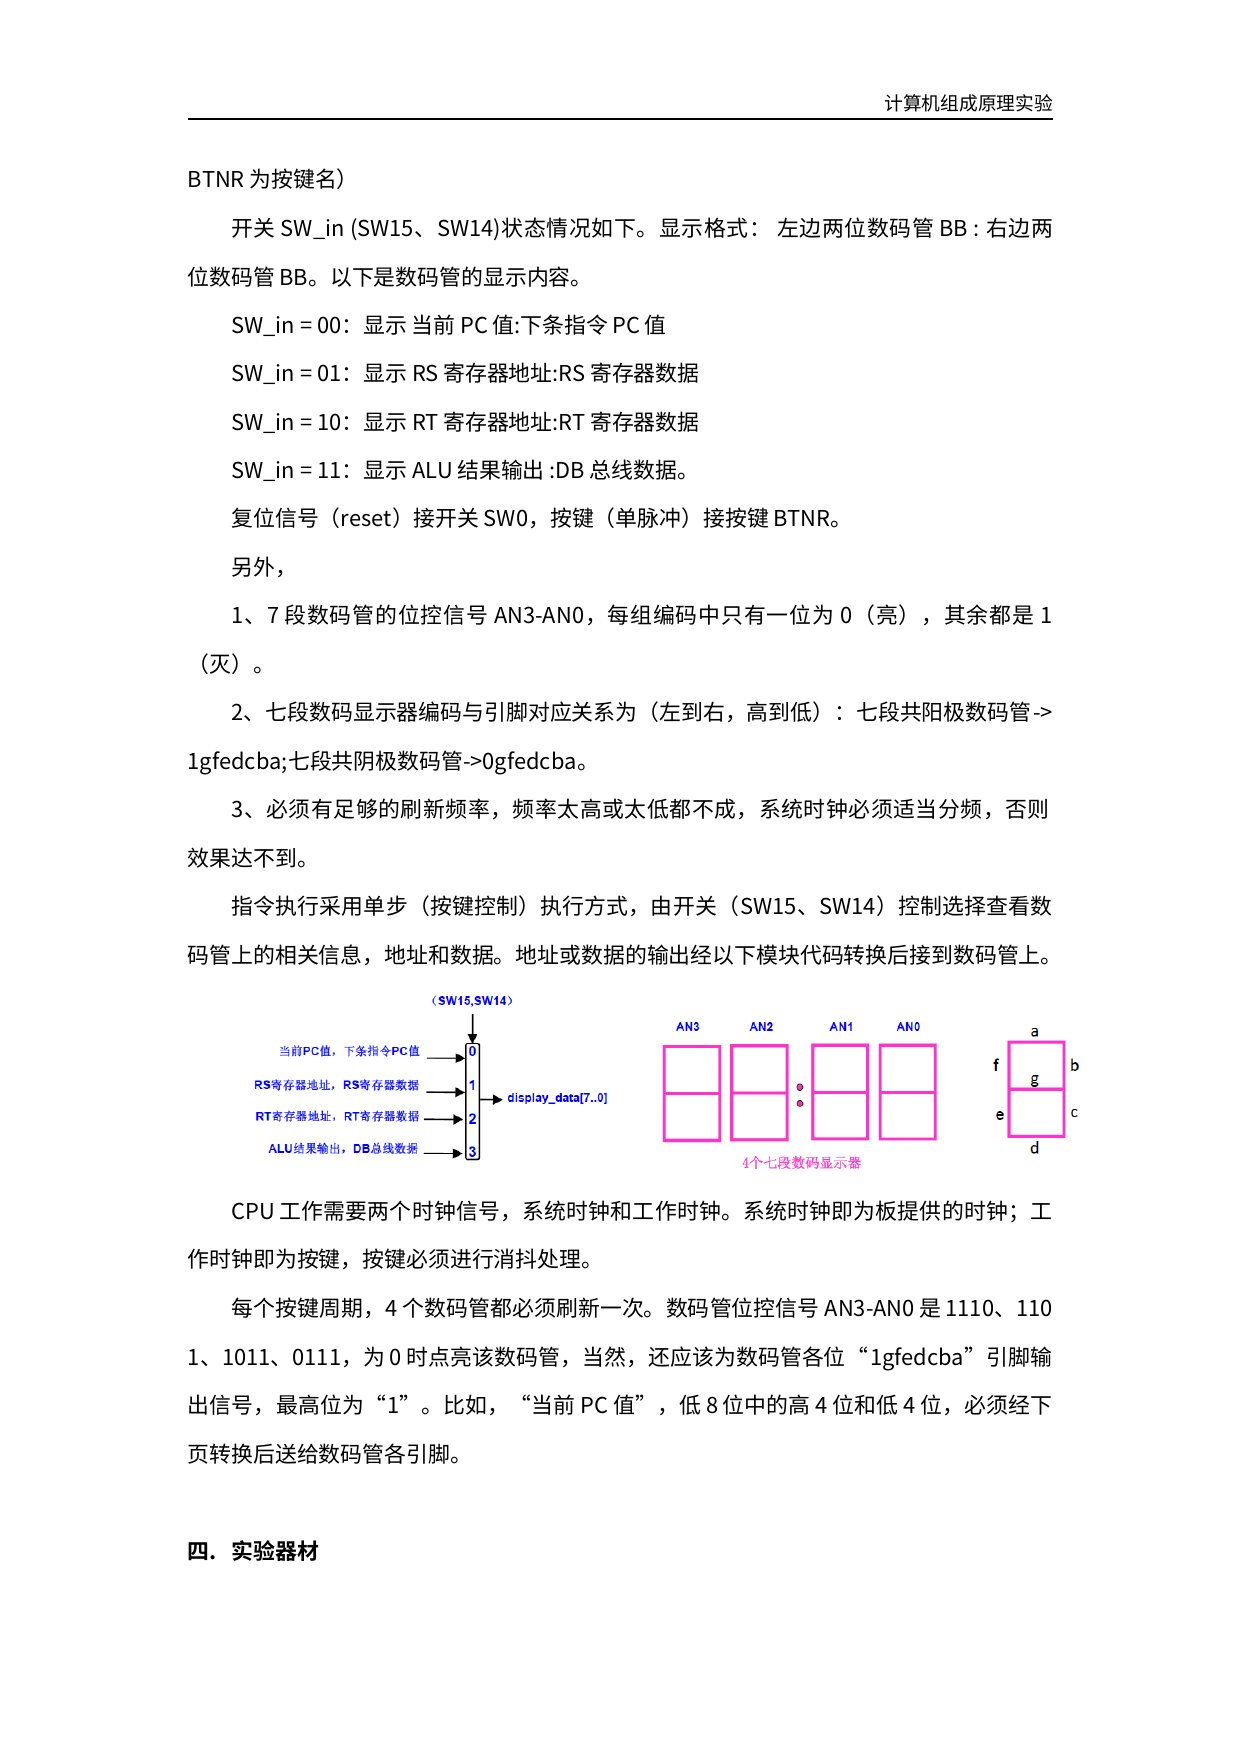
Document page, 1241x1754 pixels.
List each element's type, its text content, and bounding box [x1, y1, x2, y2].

text SW_in = 01：显示 RS寄存器地址:RS寄存器数据 [187, 356, 1053, 388]
text 每个按键周期，4个数码管都必须刷新一次。数码管位控信号AN3-AN0是1110、1101、1011、0111，为0时点亮该数码管，当然，还应该为数码管各位“1gfedcba”引脚输出信号，最高位为“1”。比如，“当前PC值”，低8位中的高4位和低4位，必须经下页转换后送给数码管各引脚。 [187, 1290, 1053, 1469]
text SW_in = 10：显示 RT寄存器地址:RT寄存器数据 [187, 404, 1053, 437]
text 3、必须有足够的刷新频率，频率太高或太低都不成，系统时钟必须适当分频，否则效果达不到。 [187, 792, 1053, 873]
text 开关SW_in (SW15、SW14)状态情况如下。显示格式： 左边两位数码管BB : 右边两位数码管BB。以下是数码管的显示内容。 [187, 210, 1053, 292]
text SW_in = 00：显示 当前 PC值:下条指令PC值 [187, 307, 1053, 340]
text CPU工作需要两个时钟信号，系统时钟和工作时钟。系统时钟即为板提供的时钟；工作时钟即为按键，按键必须进行消抖处理。 [187, 1193, 1053, 1274]
text 复位信号（reset）接开关SW0，按键（单脉冲）接按键BTNR。 [187, 501, 1053, 533]
text 指令执行采用单步（按键控制）执行方式，由开关（SW15、SW14）控制选择查看数码管上的相关信息，地址和数据。地址或数据的输出经以下模块代码转换后接到数码管上。 [187, 889, 1053, 970]
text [187, 162, 1053, 194]
picture [231, 985, 1097, 1172]
text SW_in = 11：显示 ALU结果输出 :DB总线数据。 [187, 452, 1053, 485]
text 另外， [187, 549, 1053, 582]
text 1、7段数码管的位控信号AN3-AN0，每组编码中只有一位为0（亮），其余都是1（灭）。 [187, 597, 1053, 679]
text 2、七段数码显示器编码与引脚对应关系为（左到右，高到低）：七段共阳极数码管->1gfedcba;七段共阴极数码管->0gfedcba。 [187, 694, 1053, 776]
list 实验器材 [187, 1533, 1053, 1566]
